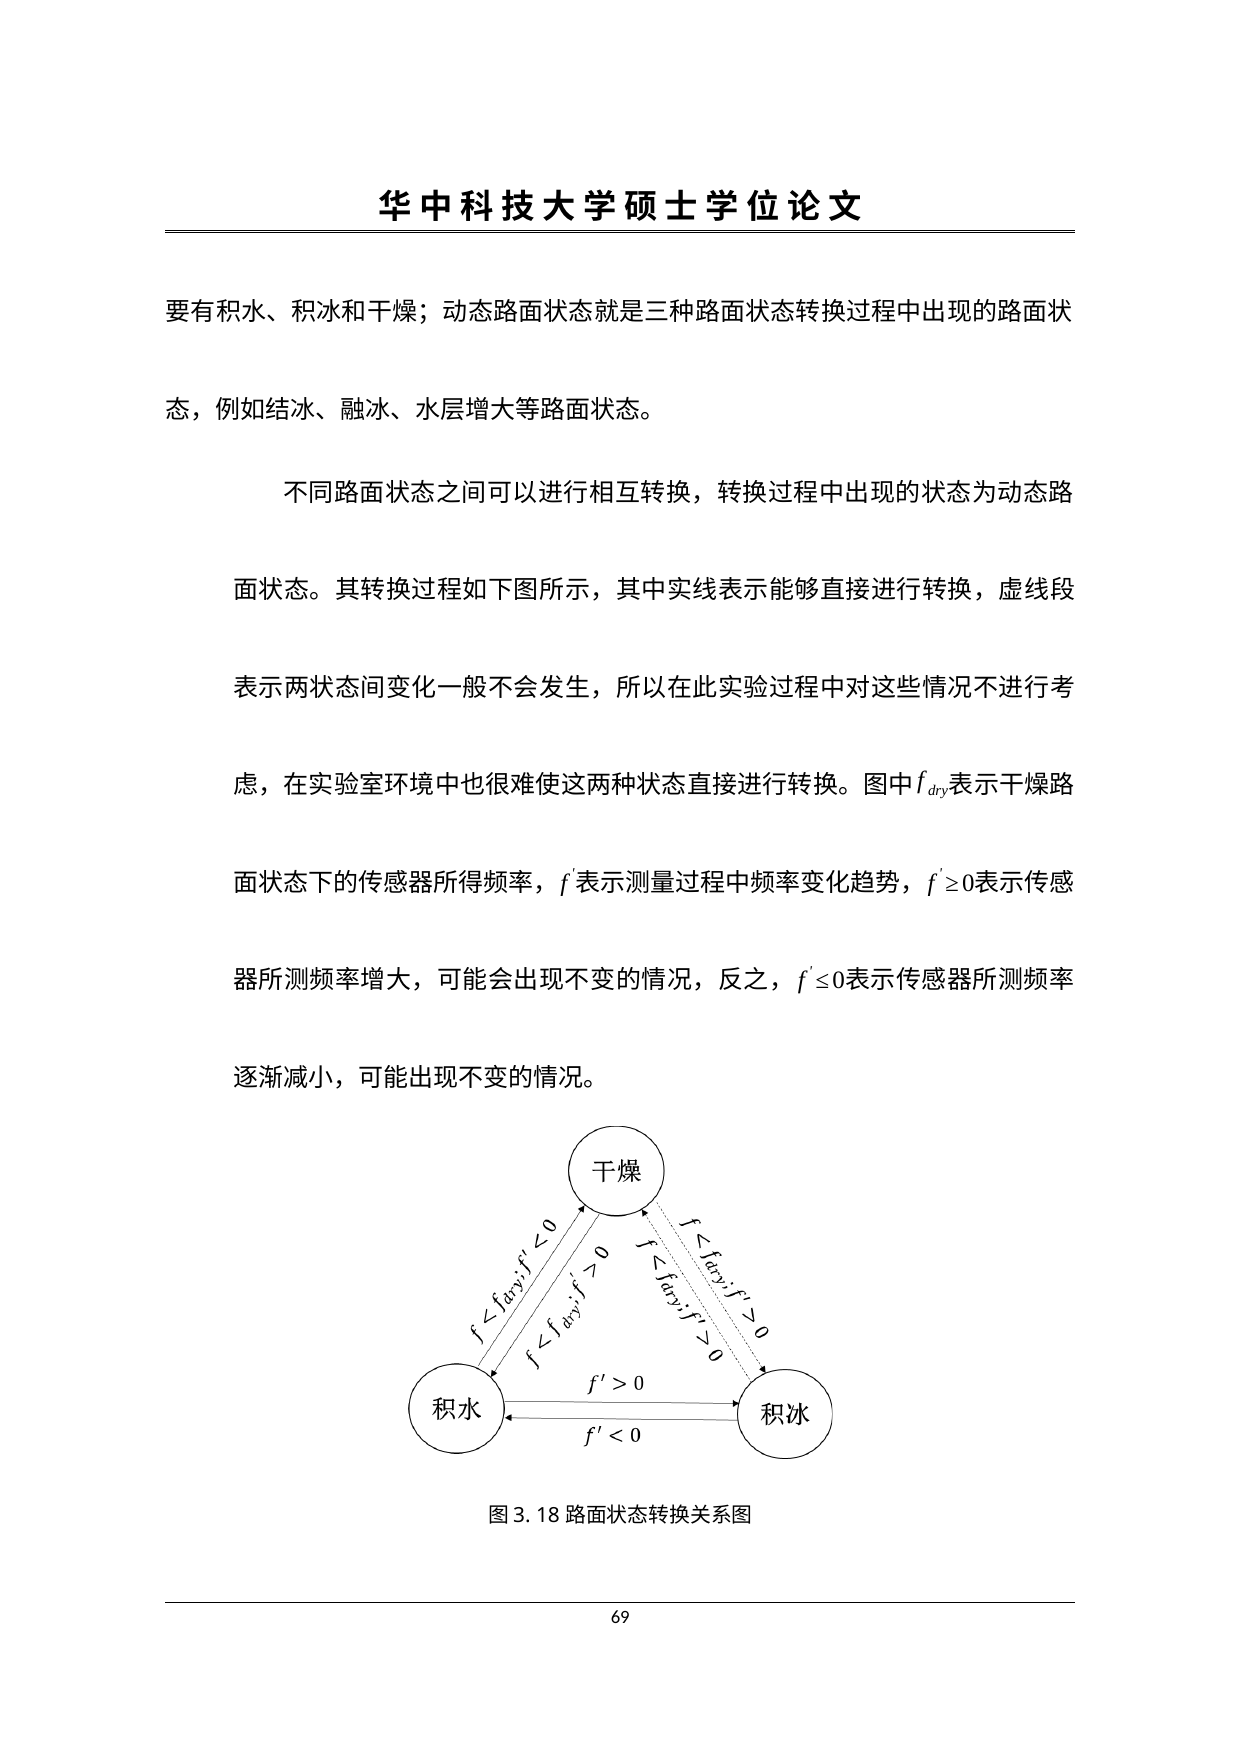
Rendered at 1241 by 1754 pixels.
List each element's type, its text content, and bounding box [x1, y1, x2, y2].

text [165, 277, 1075, 440]
text 图3. 18 路面状态转换关系图 [165, 1497, 1075, 1529]
text 不同路面状态之间可以进行相互转换，转换过程中出现的状态为动态路面状态。其转换过程如下图所示，其中实线表示能够直接进行转换，虚线段表示两状态间变化一般不会发生，所以在此实验过程中对这些情况不进行考虑，在实验室环境中也很难使这两种状态直接进行转换。图中表示干燥路面状态下的传感器所得频率，表示测量过程中频率变化趋势，表示传感器所测频率增大，可能会出现不变的情况，反之，表示传感器所测频率逐渐减小，可能出现不变的情况。 [233, 458, 1075, 1108]
picture [408, 1126, 833, 1459]
